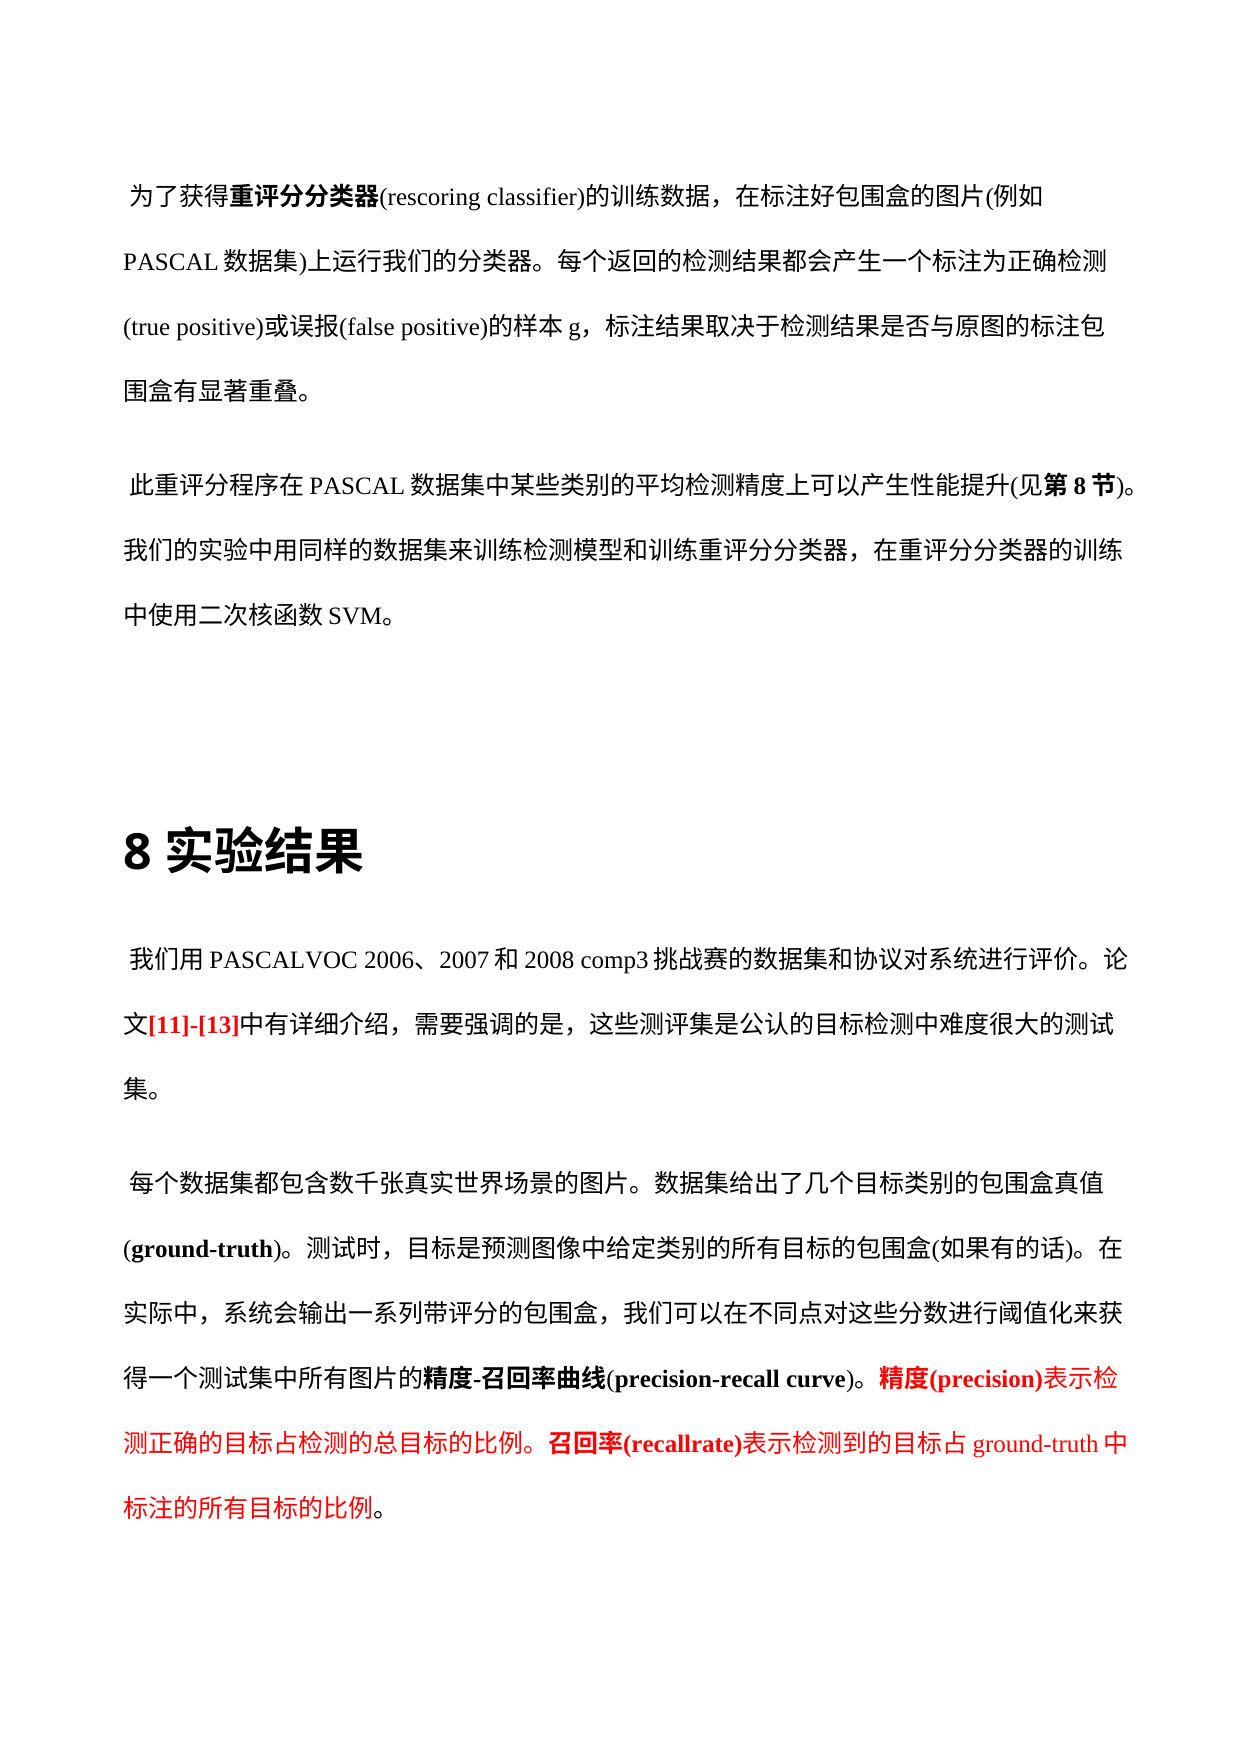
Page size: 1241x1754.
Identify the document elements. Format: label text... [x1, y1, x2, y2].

text 此重评分程序在PASCAL数据集中某些类别的平均检测精度上可以产生性能提升(见第8节)。我们的实验中用同样的数据集来训练检测模型和训练重评分分类器，在重评分分类器的训练中使用二次核函数SVM。 [123, 451, 1129, 646]
text 每个数据集都包含数千张真实世界场景的图片。数据集给出了几个目标类别的包围盒真值(ground-truth)。测试时，目标是预测图像中给定类别的所有目标的包围盒(如果有的话)。在实际中，系统会输出一系列带评分的包围盒，我们可以在不同点对这些分数进行阈值化来获得一个测试集中所有图片的精度-召回率曲线(precision-recall curve)。精度(precision)表示检测正确的目标占检测的总目标的比例。召回率(recallrate)表示检测到的目标占ground-truth中标注的所有目标的比例。 [123, 1149, 1129, 1539]
text 我们用PASCALVOC 2006、2007和2008 comp3挑战赛的数据集和协议对系统进行评价。论文[11]-[13]中有详细介绍，需要强调的是，这些测评集是公认的目标检测中难度很大的测试集。 [123, 925, 1129, 1120]
subtitle 8 实验结果 [123, 799, 1129, 896]
text 为了获得重评分分类器(rescoring classifier)的训练数据，在标注好包围盒的图片(例如PASCAL数据集)上运行我们的分类器。每个返回的检测结果都会产生一个标注为正确检测 (true positive)或误报(false positive)的样本g，标注结果取决于检测结果是否与原图的标注包围盒有显著重叠。 [123, 162, 1129, 422]
